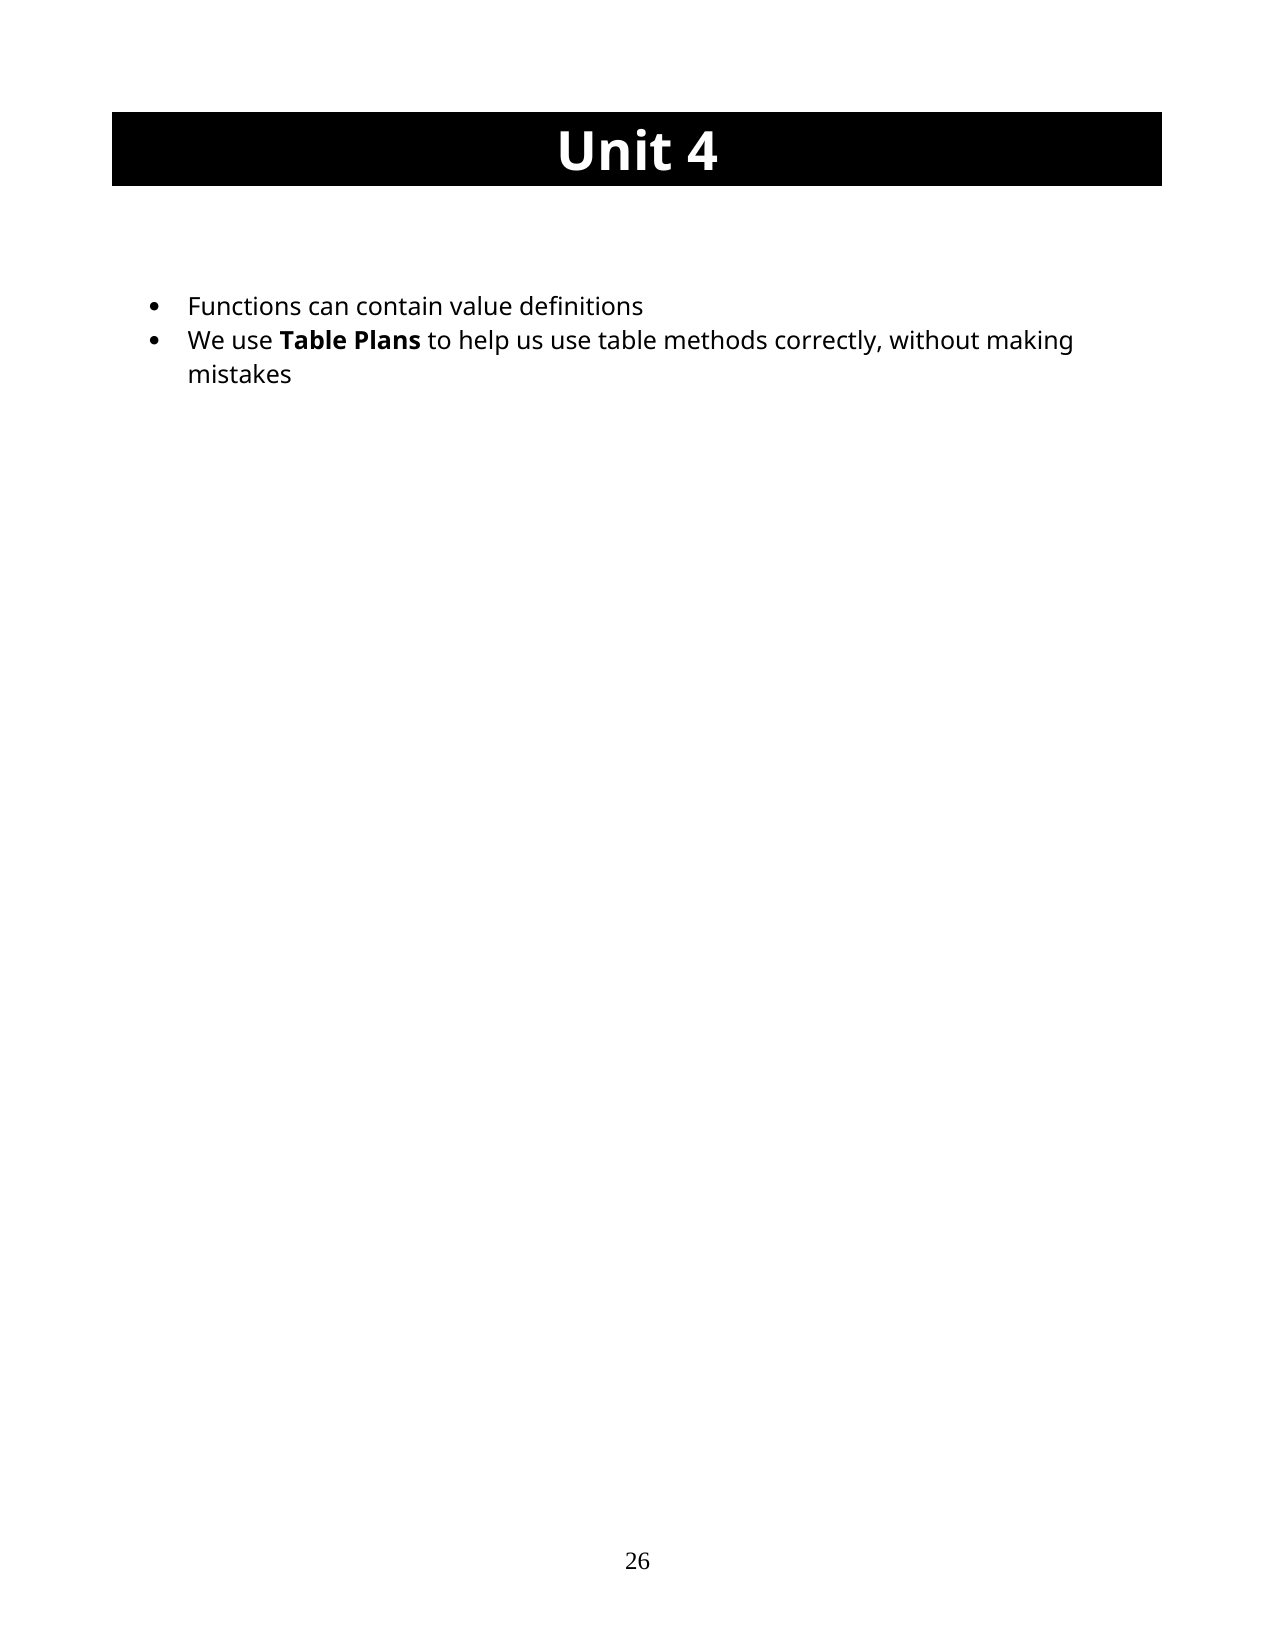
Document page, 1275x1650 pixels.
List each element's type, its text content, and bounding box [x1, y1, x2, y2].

list We use Table Plans to help us use table methods correctly, without making mistakes [150, 322, 1162, 391]
list Functions can contain value definitions [150, 288, 1162, 322]
subtitle Unit 4 [112, 112, 1162, 186]
